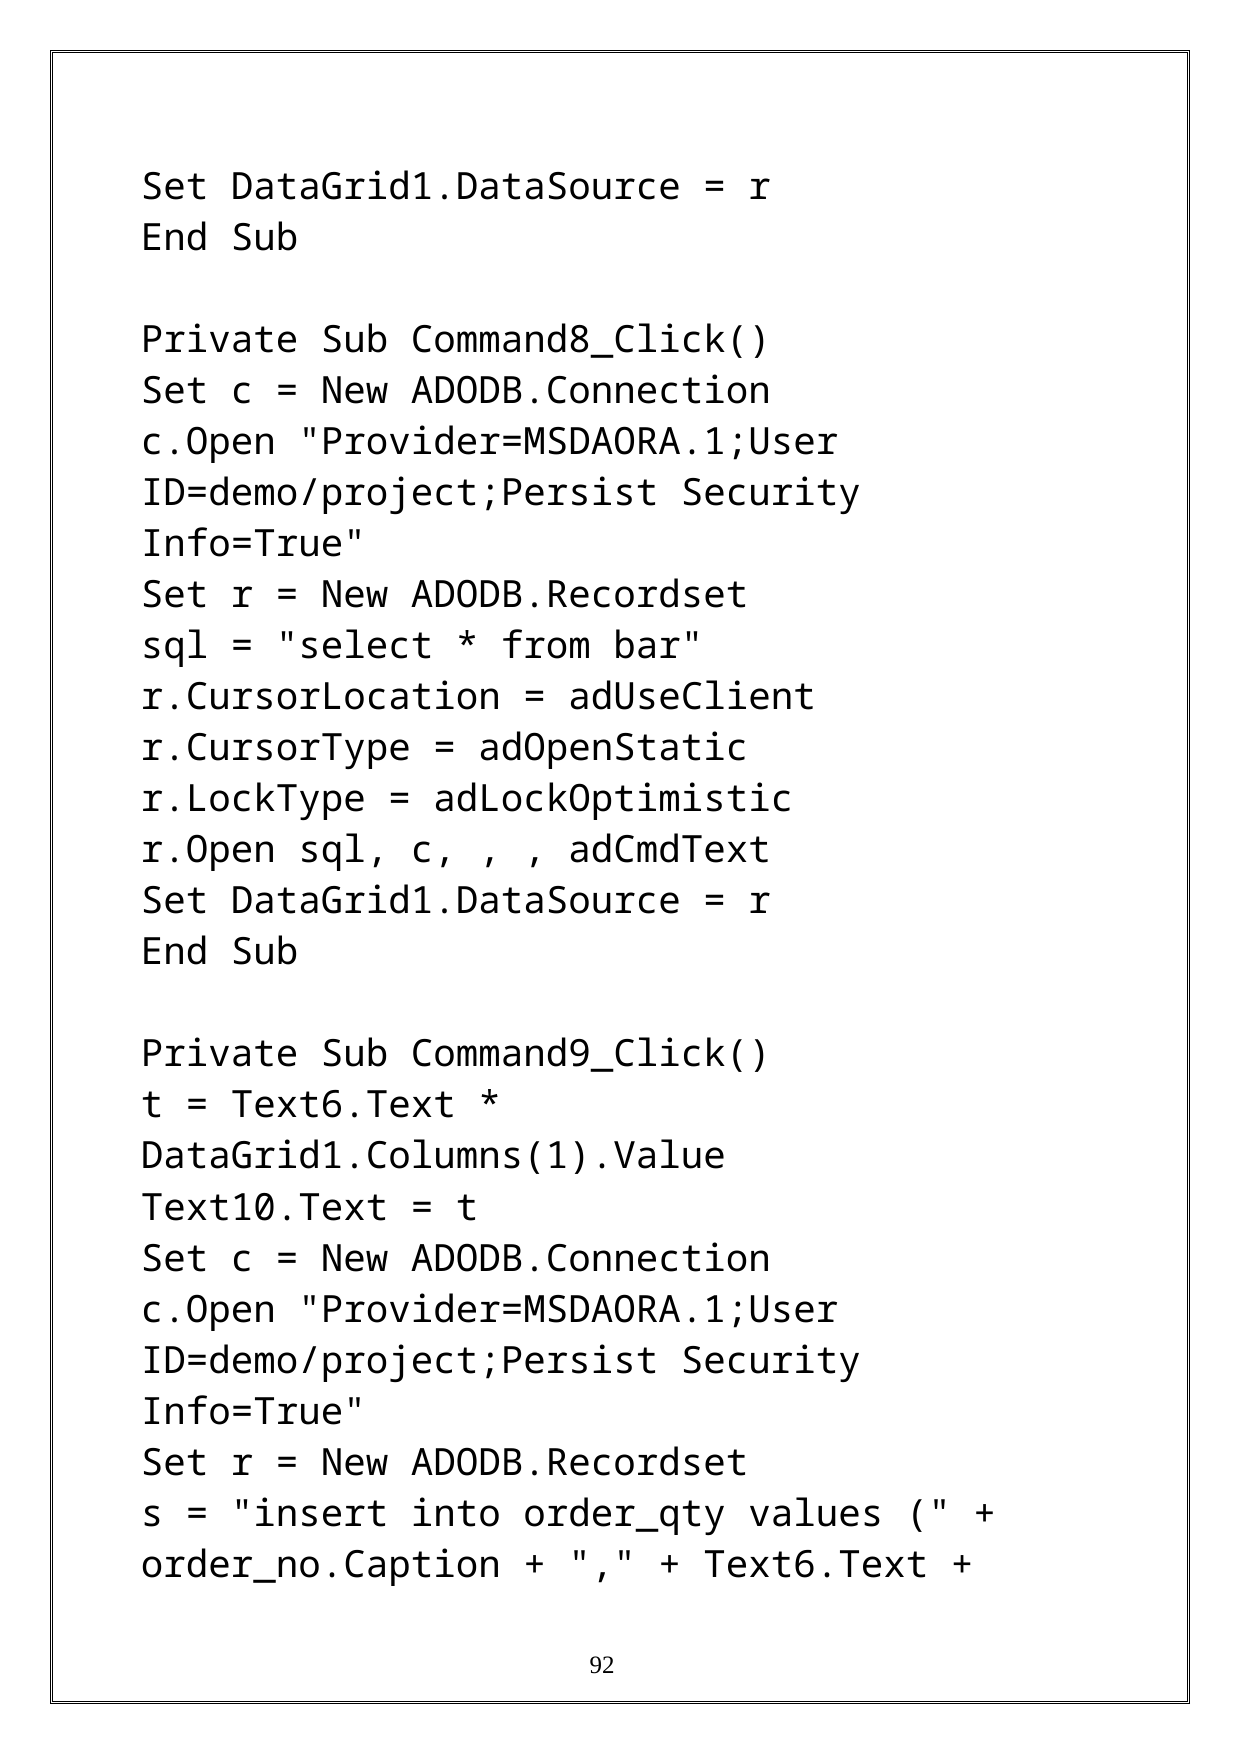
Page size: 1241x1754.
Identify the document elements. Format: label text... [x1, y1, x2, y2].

text c.Open "Provider=MSDAORA.1;User ID=demo/project;Persist Security Info=True" [141, 414, 1063, 567]
text Set r = New ADODB.Recordset [141, 567, 1063, 618]
text Set DataGrid1.DataSource = r [141, 873, 1063, 924]
text Private Sub Command8_Click() [141, 312, 1063, 363]
text Text10.Text = t [141, 1180, 1063, 1231]
text c.Open "Provider=MSDAORA.1;User ID=demo/project;Persist Security Info=True" [141, 1282, 1063, 1435]
text Private Sub Command9_Click() [141, 1027, 1063, 1078]
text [141, 1486, 1063, 1588]
text r.Open sql, c, , , adCmdText [141, 822, 1063, 873]
text Set c = New ADODB.Connection [141, 363, 1063, 414]
text Set r = New ADODB.Recordset [141, 1435, 1063, 1486]
text End Sub [141, 210, 1063, 261]
text r.CursorType = adOpenStatic [141, 720, 1063, 771]
text Set c = New ADODB.Connection [141, 1231, 1063, 1282]
text t = Text6.Text * DataGrid1.Columns(1).Value [141, 1078, 1063, 1180]
text End Sub [141, 924, 1063, 976]
text r.CursorLocation = adUseClient [141, 669, 1063, 720]
text sql = "select * from bar" [141, 618, 1063, 669]
text r.LockType = adLockOptimistic [141, 771, 1063, 822]
text Set DataGrid1.DataSource = r [141, 159, 1063, 210]
